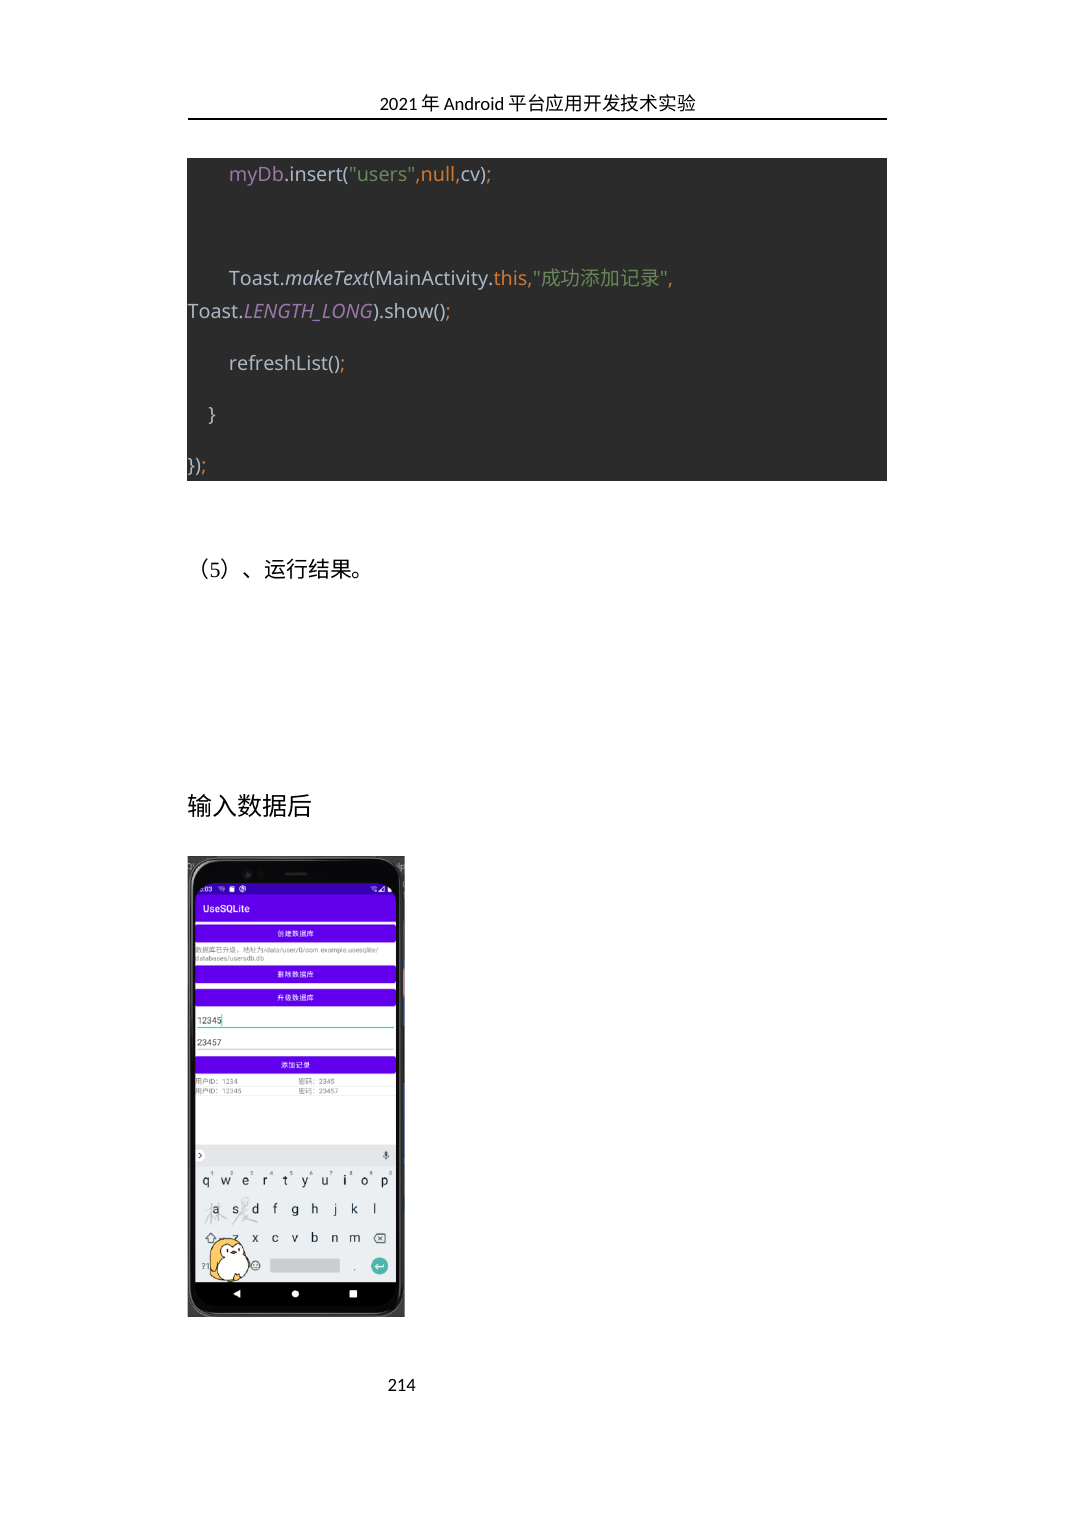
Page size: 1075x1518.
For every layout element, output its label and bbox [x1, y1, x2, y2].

picture [187, 856, 405, 1317]
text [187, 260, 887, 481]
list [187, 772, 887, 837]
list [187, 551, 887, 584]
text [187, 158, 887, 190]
